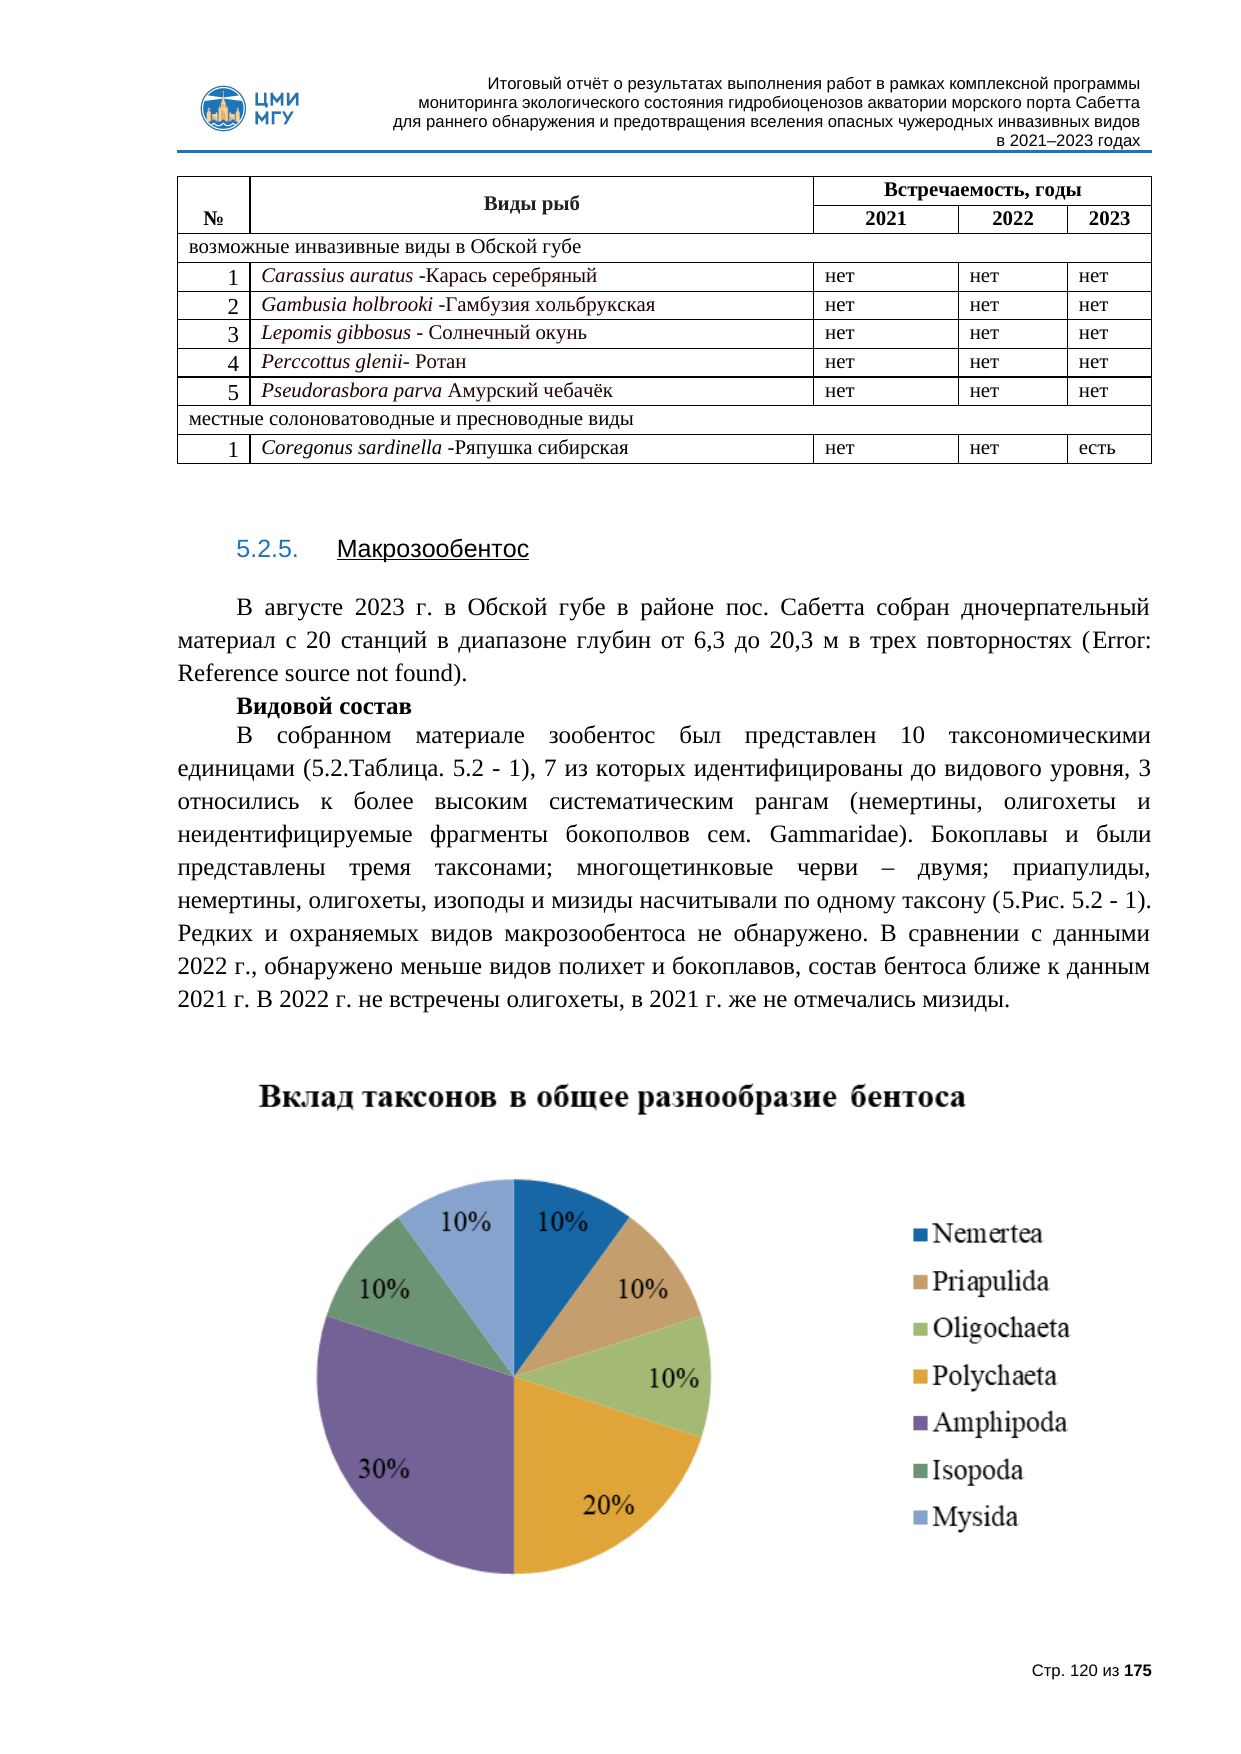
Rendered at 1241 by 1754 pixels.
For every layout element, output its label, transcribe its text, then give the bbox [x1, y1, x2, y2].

subtitle Макрозообентос [236, 534, 1152, 563]
text В собранном материале зообентос был представлен 10 таксономическими единицами (Таблица. 5.2 - 16), 7 из которых идентифицированы до видового уровня, 3 относились к более высоким систематическим рангам (немертины, олигохеты и неидентифицируемые фрагменты бокополвов сем. Gammaridae). Бокоплавы и были представлены тремя таксонами; многощетинковые черви – двумя; приапулиды, немертины, олигохеты, изоподы и мизиды насчитывали по одному таксону (Рис. 5.2 - 19). Редких и охраняемых видов макрозообентоса не обнаружено. В сравнении с данными 2022 г., обнаружено меньше видов полихет и бокоплавов, состав бентоса ближе к данным 2021 г. В 2022 г. не встречены олигохеты, в 2021 г. же не отмечались мизиды. [177, 720, 1152, 1013]
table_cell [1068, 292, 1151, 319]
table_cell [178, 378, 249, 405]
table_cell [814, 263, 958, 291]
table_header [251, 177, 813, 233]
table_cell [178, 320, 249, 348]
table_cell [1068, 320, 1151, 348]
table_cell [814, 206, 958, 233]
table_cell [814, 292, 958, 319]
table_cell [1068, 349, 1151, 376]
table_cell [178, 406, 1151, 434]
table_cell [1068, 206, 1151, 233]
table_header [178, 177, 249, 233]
picture [188, 73, 311, 144]
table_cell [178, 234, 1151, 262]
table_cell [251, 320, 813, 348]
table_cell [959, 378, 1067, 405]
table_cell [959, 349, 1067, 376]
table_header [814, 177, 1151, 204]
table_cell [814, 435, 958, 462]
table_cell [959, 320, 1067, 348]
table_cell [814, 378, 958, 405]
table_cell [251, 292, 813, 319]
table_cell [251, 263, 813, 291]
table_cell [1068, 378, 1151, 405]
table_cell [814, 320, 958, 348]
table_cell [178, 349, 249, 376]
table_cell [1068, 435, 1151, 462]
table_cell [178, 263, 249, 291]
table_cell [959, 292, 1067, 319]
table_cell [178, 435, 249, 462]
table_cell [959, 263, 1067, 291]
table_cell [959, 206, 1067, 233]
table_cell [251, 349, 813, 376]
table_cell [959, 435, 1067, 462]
text Видовой состав [177, 691, 1152, 720]
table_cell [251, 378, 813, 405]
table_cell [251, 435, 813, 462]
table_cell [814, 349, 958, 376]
picture [253, 1075, 1076, 1581]
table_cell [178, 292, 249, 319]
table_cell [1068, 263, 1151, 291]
